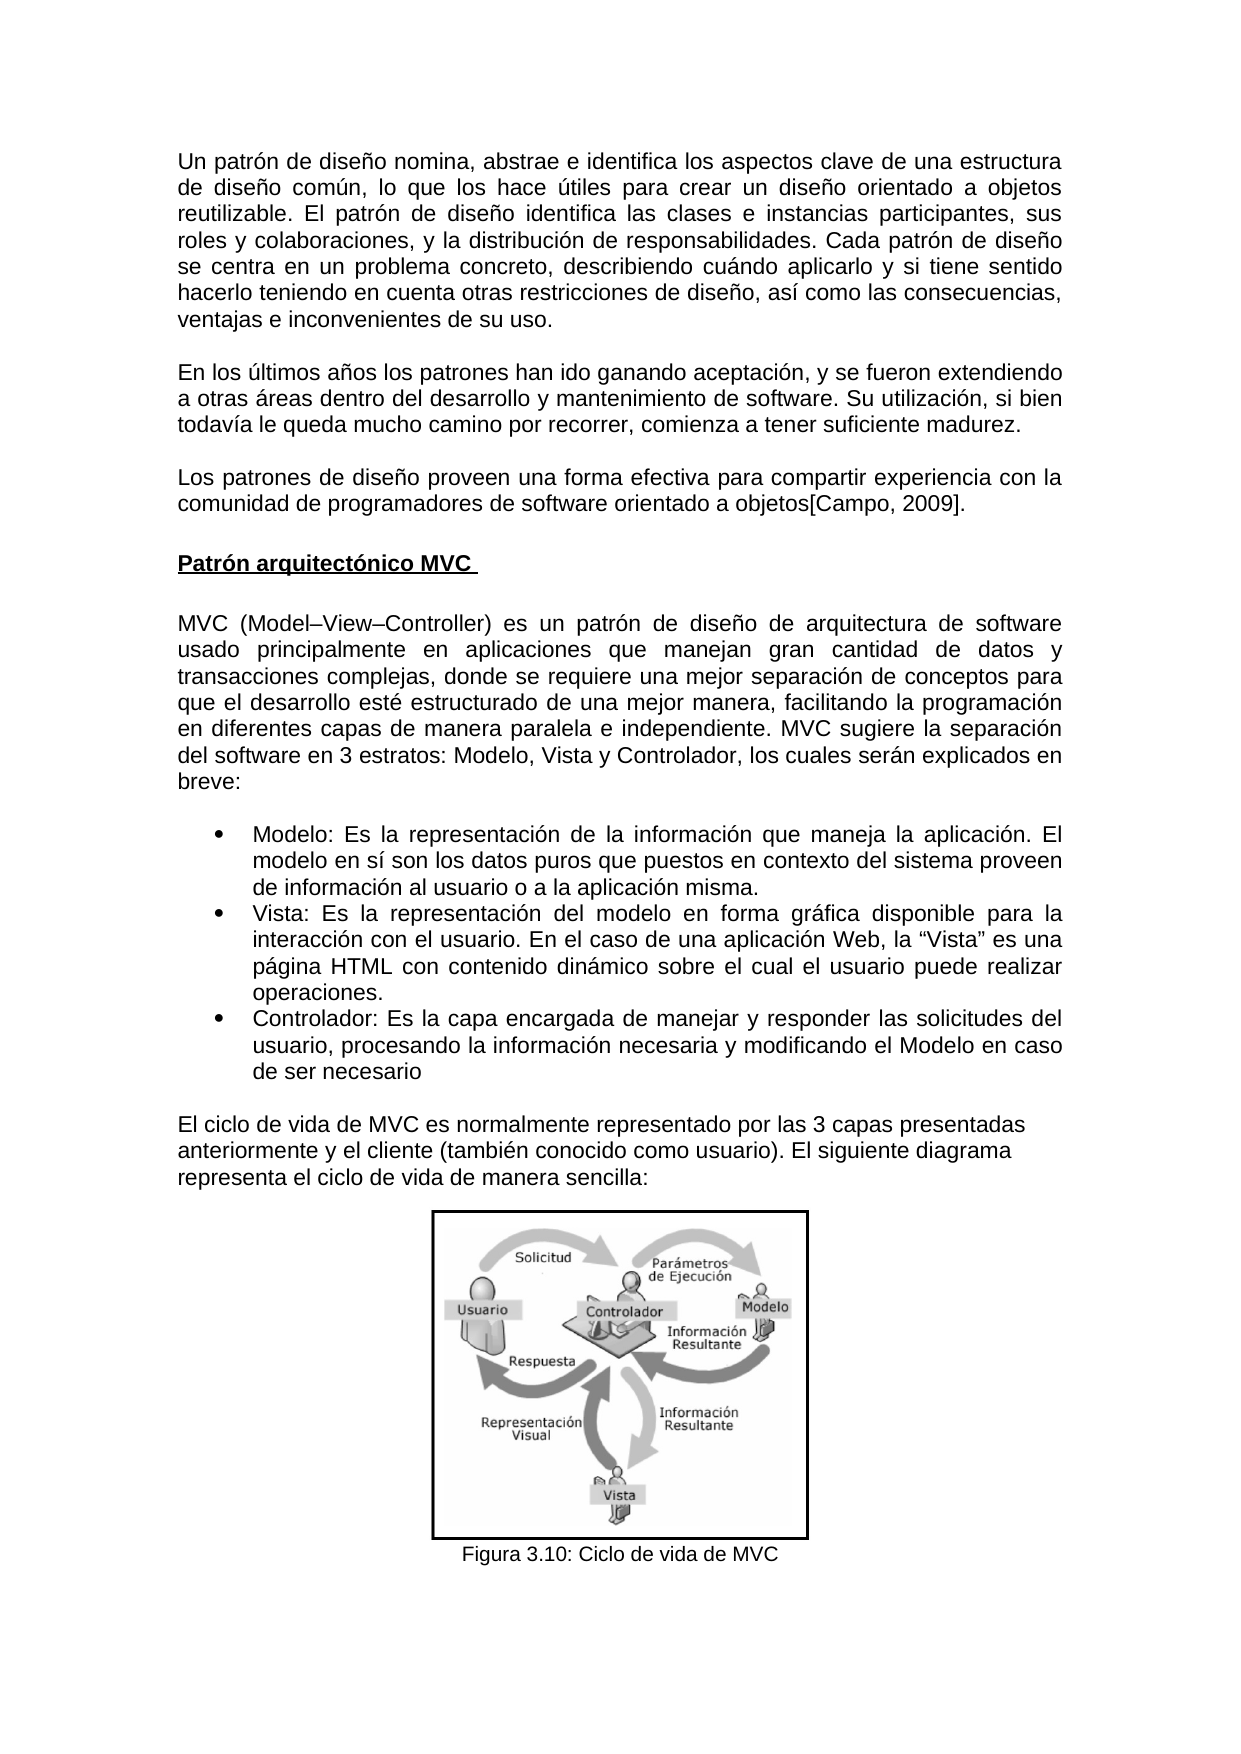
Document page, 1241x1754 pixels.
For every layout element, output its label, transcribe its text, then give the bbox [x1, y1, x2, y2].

text Los patrones de diseño proveen una forma efectiva para compartir experiencia con la comunidad de programadores de software orientado a objetos[Campo, 2009]. [177, 464, 1063, 517]
text Figura 3.10: Ciclo de vida de MVC [177, 1542, 1063, 1566]
text En los últimos años los patrones han ido ganando aceptación, y se fueron extendiendo a otras áreas dentro del desarrollo y mantenimiento de software. Su utilización, si bien todavía le queda mucho camino por recorrer, comienza a tener suficiente madurez. [177, 358, 1063, 437]
text El ciclo de vida de MVC es normalmente representado por las 3 capas presentadas anteriormente y el cliente (también conocido como usuario). El siguiente diagrama representa el ciclo de vida de manera sencilla: [177, 1111, 1063, 1190]
text MVC (Model–View–Controller) es un patrón de diseño de arquitectura de software usado principalmente en aplicaciones que manejan gran cantidad de datos y transacciones complejas, donde se requiere una mejor separación de conceptos para que el desarrollo esté estructurado de una mejor manera, facilitando la programación en diferentes capas de manera paralela e independiente. MVC sugiere la separación del software en 3 estratos: Modelo, Vista y Controlador, los cuales serán explicados en breve: [177, 610, 1063, 794]
list Vista: Es la representación del modelo en forma gráfica disponible para la interacción con el usuario. En el caso de una aplicación Web, la “Vista” es una página HTML con contenido dinámico sobre el cual el usuario puede realizar operaciones. [215, 900, 1063, 1005]
text Patrón arquitectónico MVC [177, 549, 1063, 576]
list Controlador: Es la capa encargada de manejar y responder las solicitudes del usuario, procesando la información necesaria y modificando el Modelo en caso de ser necesario [215, 1005, 1063, 1084]
list Modelo: Es la representación de la información que maneja la aplicación. El modelo en sí son los datos puros que puestos en contexto del sistema proveen de información al usuario o a la aplicación misma. [215, 821, 1063, 900]
text Un patrón de diseño nomina, abstrae e identifica los aspectos clave de una estructura de diseño común, lo que los hace útiles para crear un diseño orientado a objetos reutilizable. El patrón de diseño identifica las clases e instancias participantes, sus roles y colaboraciones, y la distribución de responsabilidades. Cada patrón de diseño se centra en un problema concreto, describiendo cuándo aplicarlo y si tiene sentido hacerlo teniendo en cuenta otras restricciones de diseño, así como las consecuencias, ventajas e inconvenientes de su uso. [177, 148, 1063, 332]
picture [428, 1207, 812, 1542]
